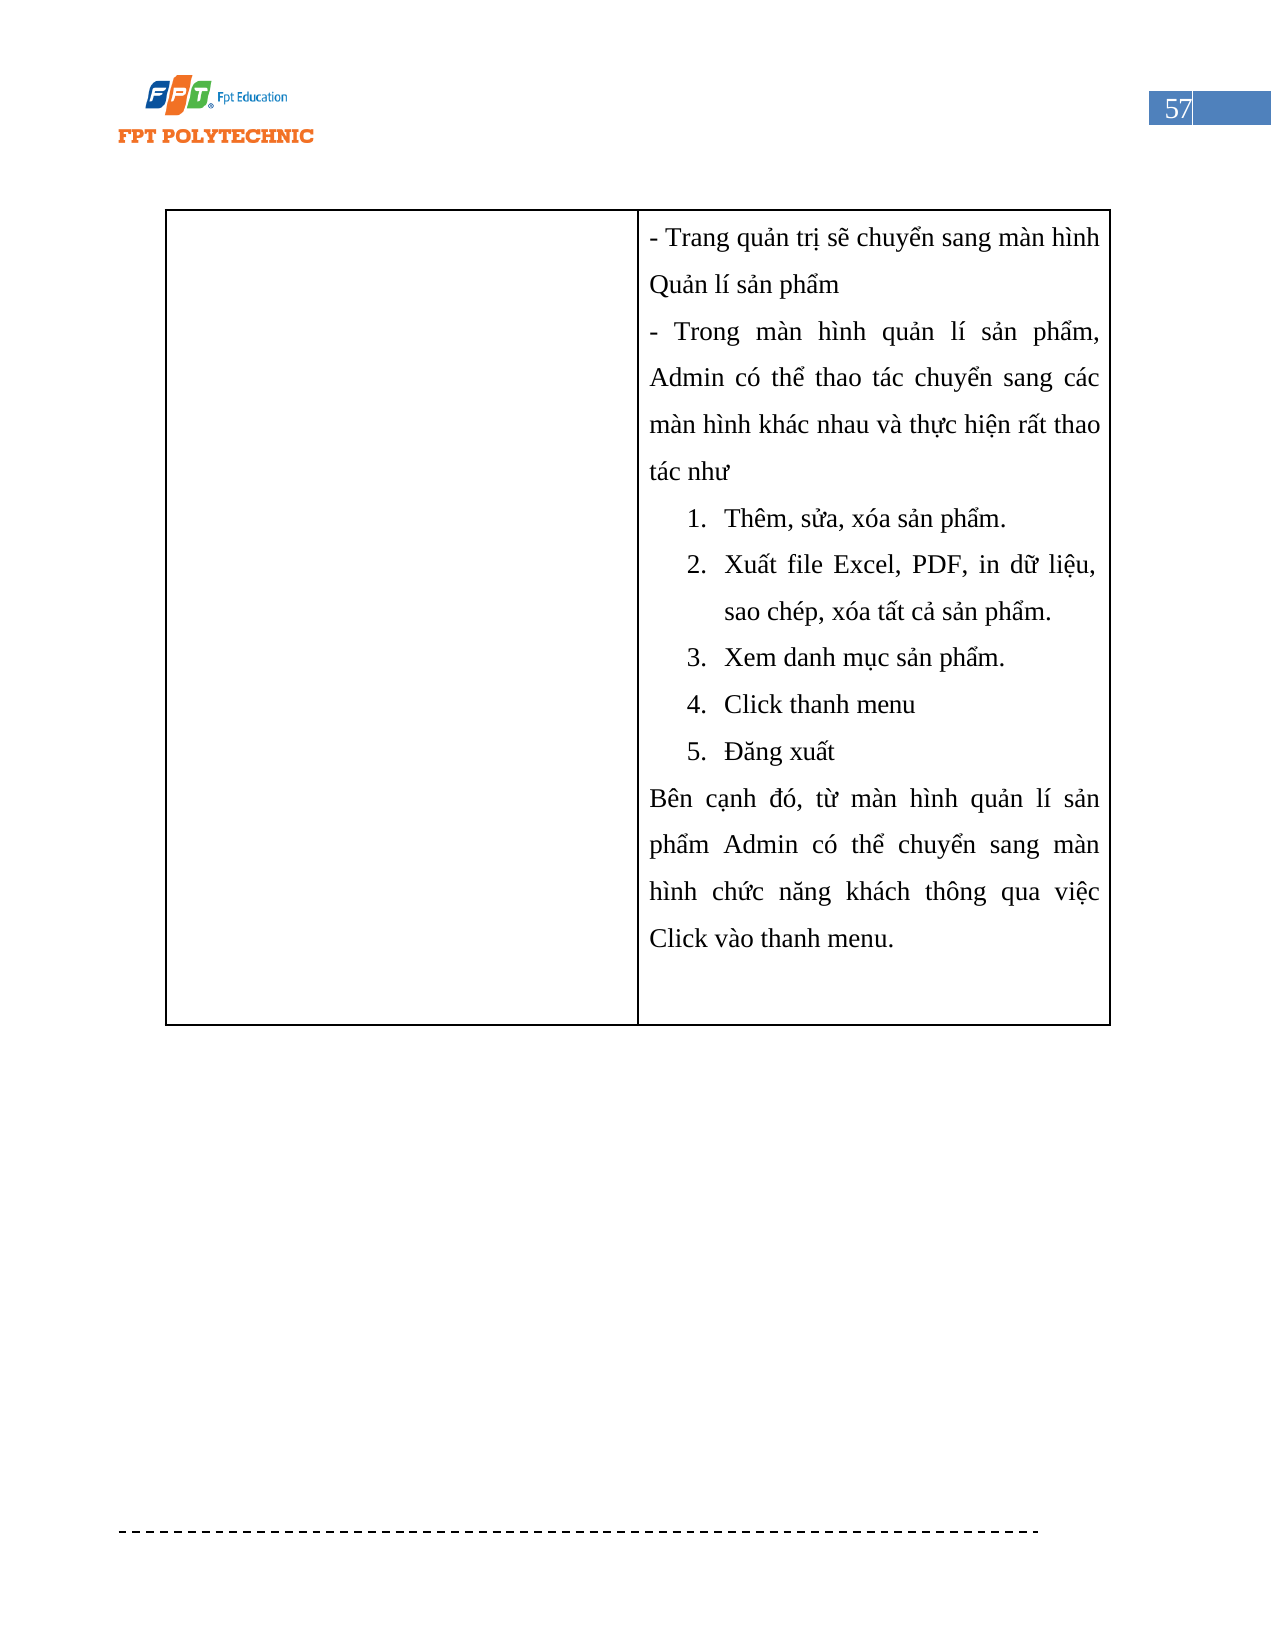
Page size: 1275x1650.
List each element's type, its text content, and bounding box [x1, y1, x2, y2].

table_header [167, 211, 637, 1024]
table_header Trang quản trị sẽ chuyển sang màn hình Quản lí sản phẩm Trong màn hình quản lí sản phẩm, Admin có thể thao tác chuyển sang các màn hình khác nhau và thực hiện rất thao tác như Thêm, sửa, xóa sản phẩm. Xuất file Excel, PDF, in dữ liệu, sao chép, xóa tất cả sản phẩm. Xem danh mục sản phẩm. Click thanh menu Đăng xuất Bên cạnh đó, từ màn hình quản lí sản phẩm Admin có thể chuyển sang màn hình chức năng khách thông qua việc Click vào thanh menu. [639, 211, 1109, 1024]
picture [118, 75, 314, 143]
